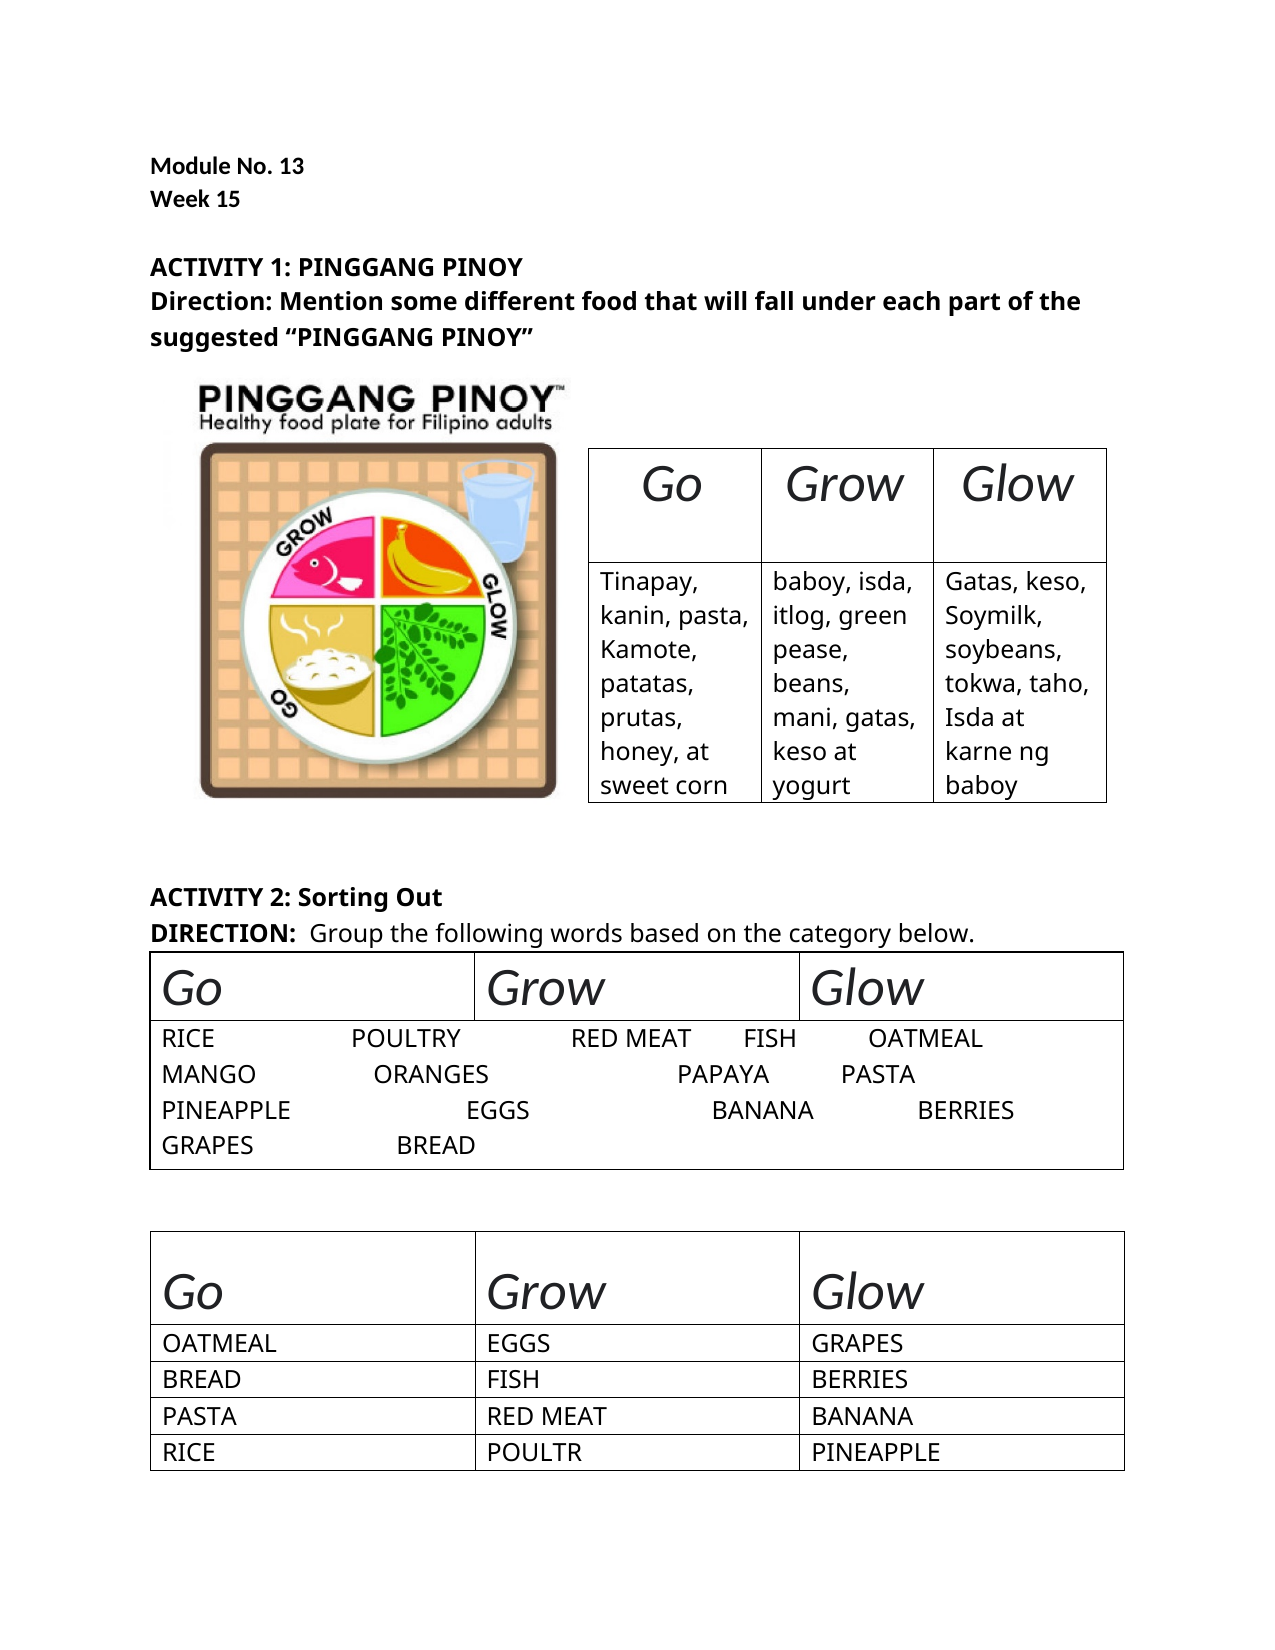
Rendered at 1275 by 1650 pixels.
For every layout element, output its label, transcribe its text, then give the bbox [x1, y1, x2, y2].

table_cell PINEAPPLE [800, 1435, 1124, 1470]
table_cell Tinapay, kanin, pasta, Kamote, patatas, prutas, honey, at sweet corn [589, 563, 761, 802]
table_cell Gatas, keso, Soymilk, soybeans, tokwa, taho, Isda at karne ng baboy [934, 563, 1106, 802]
table_cell PASTA [151, 1398, 475, 1433]
text DIRECTION: Group the following words based on the category below. [150, 916, 1125, 950]
table_cell BREAD [151, 1362, 475, 1397]
text ACTIVITY 2: Sorting Out [150, 880, 1125, 914]
table_cell EGGS [476, 1325, 799, 1361]
picture [161, 356, 595, 828]
table_header Go [151, 953, 474, 1020]
text Module No. 13 [150, 150, 1125, 181]
table_header Glow [934, 449, 1106, 562]
table_header Grow [476, 1232, 799, 1324]
table_cell OATMEAL [151, 1325, 475, 1361]
table_cell POULTR [476, 1435, 799, 1470]
table_cell FISH [476, 1362, 799, 1397]
table_cell RED MEAT [476, 1398, 799, 1433]
table_header Grow [762, 449, 933, 562]
table_header Grow [475, 953, 799, 1020]
table_cell GRAPES [800, 1325, 1124, 1361]
table_header Glow [800, 1232, 1124, 1324]
table_header Go [151, 1232, 475, 1324]
text Direction: Mention some different food that will fall under each part of the suggested “PINGGANG PINOY” [150, 284, 1125, 354]
table_cell BANANA [800, 1398, 1124, 1433]
table_cell RICE [151, 1435, 475, 1470]
table_header Glow [800, 953, 1123, 1020]
text Week 15 [150, 183, 1125, 213]
text ACTIVITY 1: PINGGANG PINOY [150, 250, 1125, 284]
table_header Go [589, 449, 761, 562]
table_cell RICE POULTRY RED MEAT FISH OATMEAL MANGO ORANGES PAPAYA PASTA PINEAPPLE EGGS BANANA BERRIES GRAPES BREAD [151, 1021, 1123, 1169]
table_cell BERRIES [800, 1362, 1124, 1397]
table_cell baboy, isda, itlog, green pease, beans, mani, gatas, keso at yogurt [762, 563, 933, 802]
